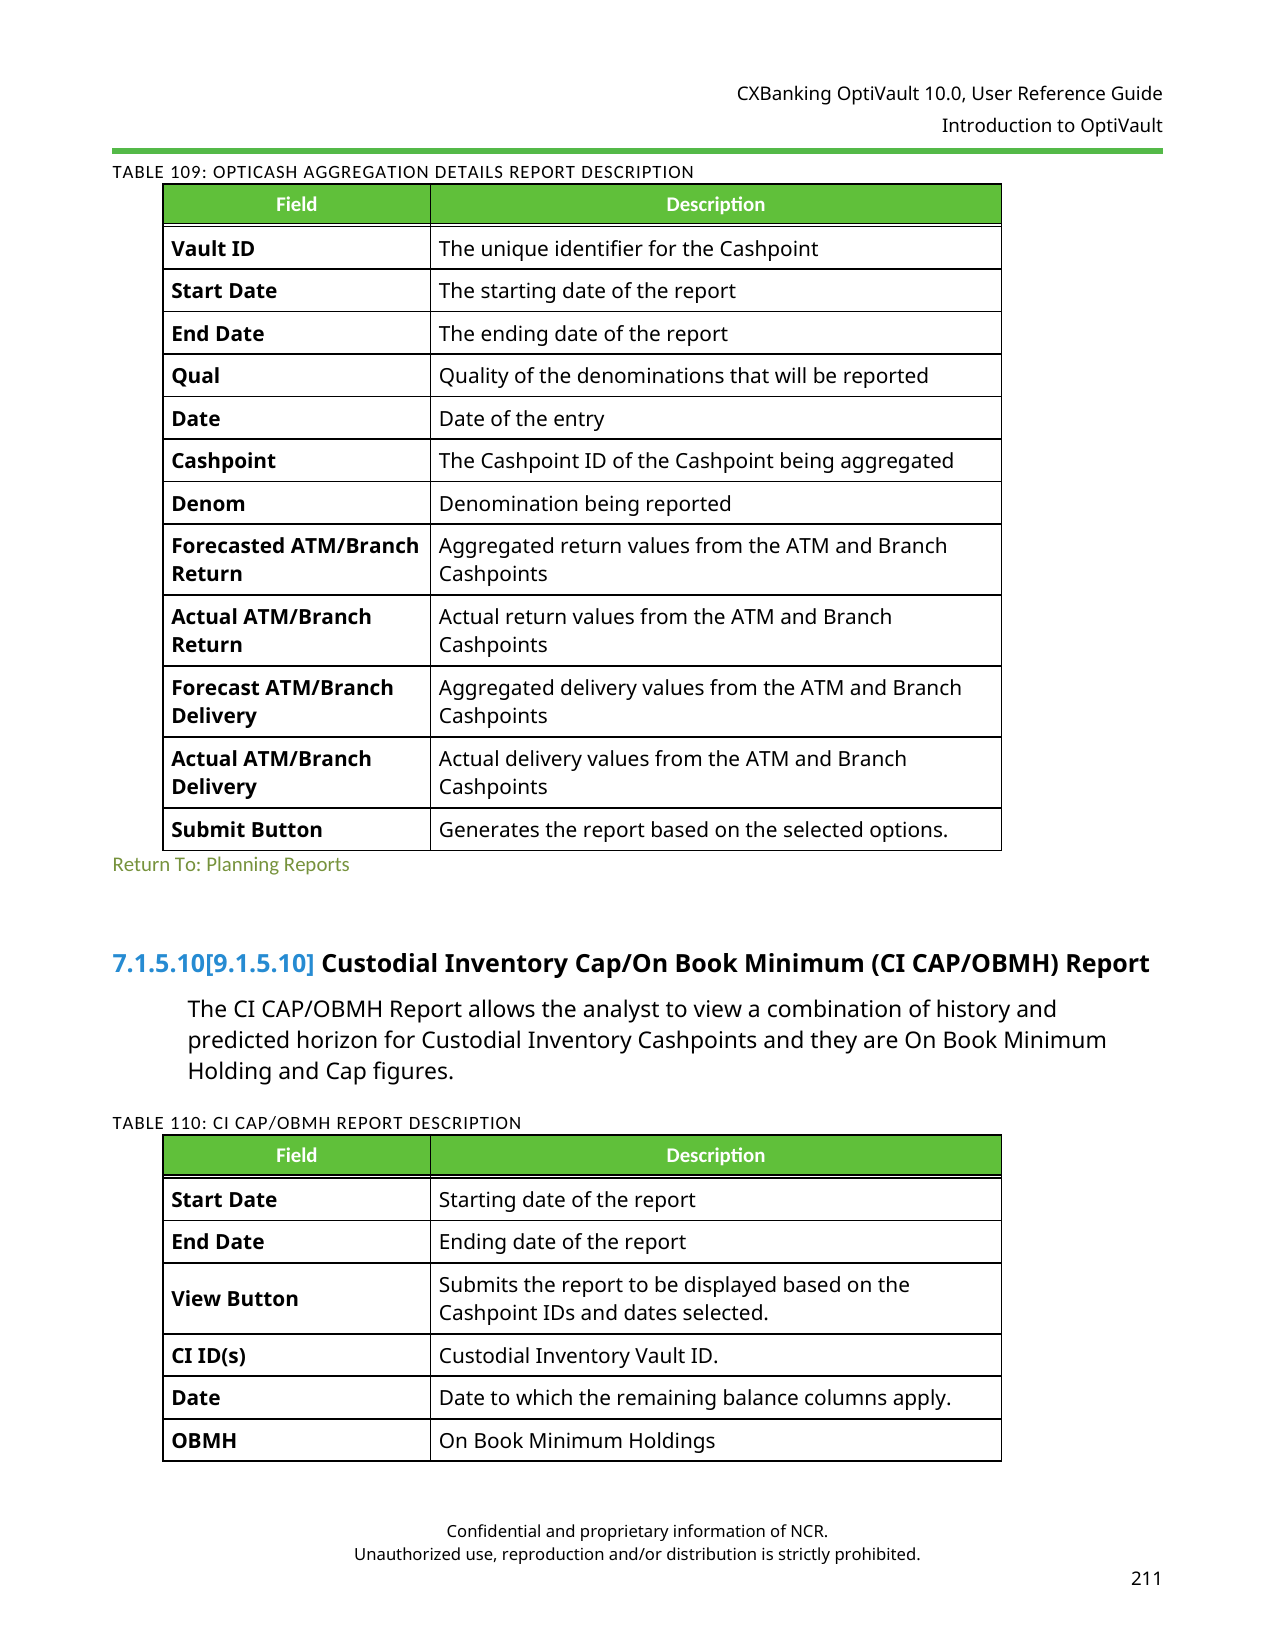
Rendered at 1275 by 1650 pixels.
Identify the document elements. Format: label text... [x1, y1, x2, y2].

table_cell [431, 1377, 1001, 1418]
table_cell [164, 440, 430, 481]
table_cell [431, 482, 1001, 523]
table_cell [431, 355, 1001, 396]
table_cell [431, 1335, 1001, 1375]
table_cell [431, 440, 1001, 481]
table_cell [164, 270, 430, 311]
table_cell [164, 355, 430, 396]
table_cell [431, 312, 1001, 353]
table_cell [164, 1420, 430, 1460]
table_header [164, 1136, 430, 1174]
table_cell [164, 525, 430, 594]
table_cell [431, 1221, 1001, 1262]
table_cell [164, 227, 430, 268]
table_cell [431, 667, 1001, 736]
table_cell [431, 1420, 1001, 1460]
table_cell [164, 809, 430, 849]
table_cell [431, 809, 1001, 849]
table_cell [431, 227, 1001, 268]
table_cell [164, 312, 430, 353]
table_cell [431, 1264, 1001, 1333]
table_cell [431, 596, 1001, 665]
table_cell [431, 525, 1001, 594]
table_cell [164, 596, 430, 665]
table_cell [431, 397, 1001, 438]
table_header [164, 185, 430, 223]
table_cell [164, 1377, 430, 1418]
text The CI CAP/OBMH Report allows the analyst to view a combination of history and predicted horizon for Custodial Inventory Cashpoints and they are On Book Minimum Holding and Cap figures. [187, 993, 1163, 1086]
text Return To: Planning Reports [112, 851, 1163, 877]
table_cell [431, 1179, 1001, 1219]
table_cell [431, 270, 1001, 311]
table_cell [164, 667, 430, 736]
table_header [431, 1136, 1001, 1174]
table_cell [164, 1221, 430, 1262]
subtitle Custodial Inventory Cap/On Book Minimum (CI CAP/OBMH) Report [112, 946, 1163, 980]
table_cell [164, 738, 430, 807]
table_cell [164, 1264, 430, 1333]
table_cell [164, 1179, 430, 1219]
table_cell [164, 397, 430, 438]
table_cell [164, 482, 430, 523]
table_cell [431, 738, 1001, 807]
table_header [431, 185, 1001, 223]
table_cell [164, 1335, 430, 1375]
